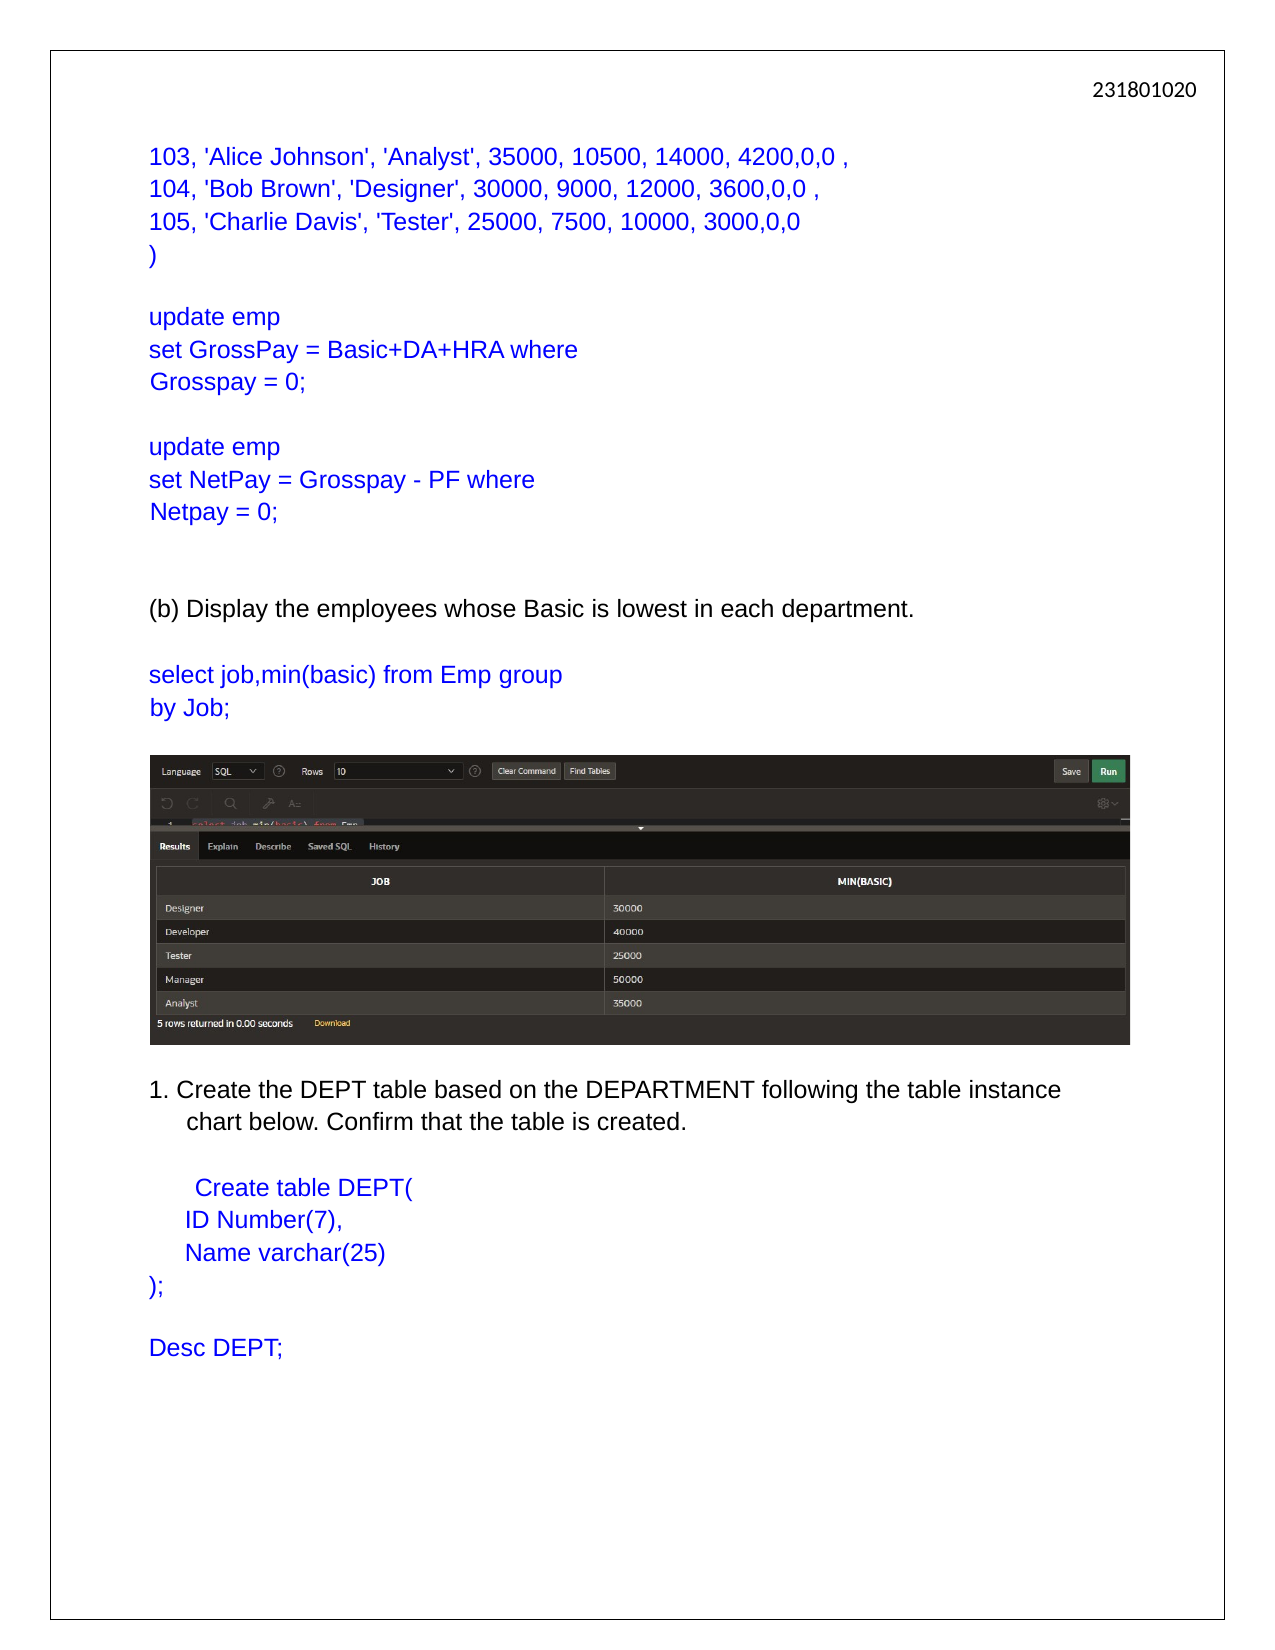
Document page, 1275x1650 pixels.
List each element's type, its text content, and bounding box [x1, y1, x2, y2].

picture [150, 755, 1130, 1045]
text 105, 'Charlie Davis', 'Tester', 25000, 7500, 10000, 3000,0,0 [148, 207, 1147, 236]
text 104, 'Bob Brown', 'Designer', 30000, 9000, 12000, 3600,0,0 , [148, 174, 1147, 203]
text ) [148, 239, 1147, 268]
text ID Number(7), [184, 1205, 1147, 1234]
text ); [148, 1271, 1147, 1299]
text update emp [148, 302, 1147, 331]
text select job,min(basic) from Emp group by Job; [148, 660, 564, 721]
text 1. Create the DEPT table based on the DEPARTMENT following the table instance chart below. Confirm that the table is created. [148, 1076, 1117, 1136]
text update emp [148, 432, 1147, 461]
text (b) Display the employees whose Basic is lowest in each department. [148, 594, 1117, 623]
text Name varchar(25) [184, 1238, 1147, 1267]
text Desc DEPT; [148, 1333, 1147, 1362]
text Create table DEPT( [188, 1173, 1147, 1202]
text 103, 'Alice Johnson', 'Analyst', 35000, 10500, 14000, 4200,0,0 , [148, 142, 1147, 171]
text set GrossPay = Basic+DA+HRA where Grosspay = 0; [148, 335, 579, 396]
text set NetPay = Grosspay - PF where Netpay = 0; [148, 465, 536, 526]
